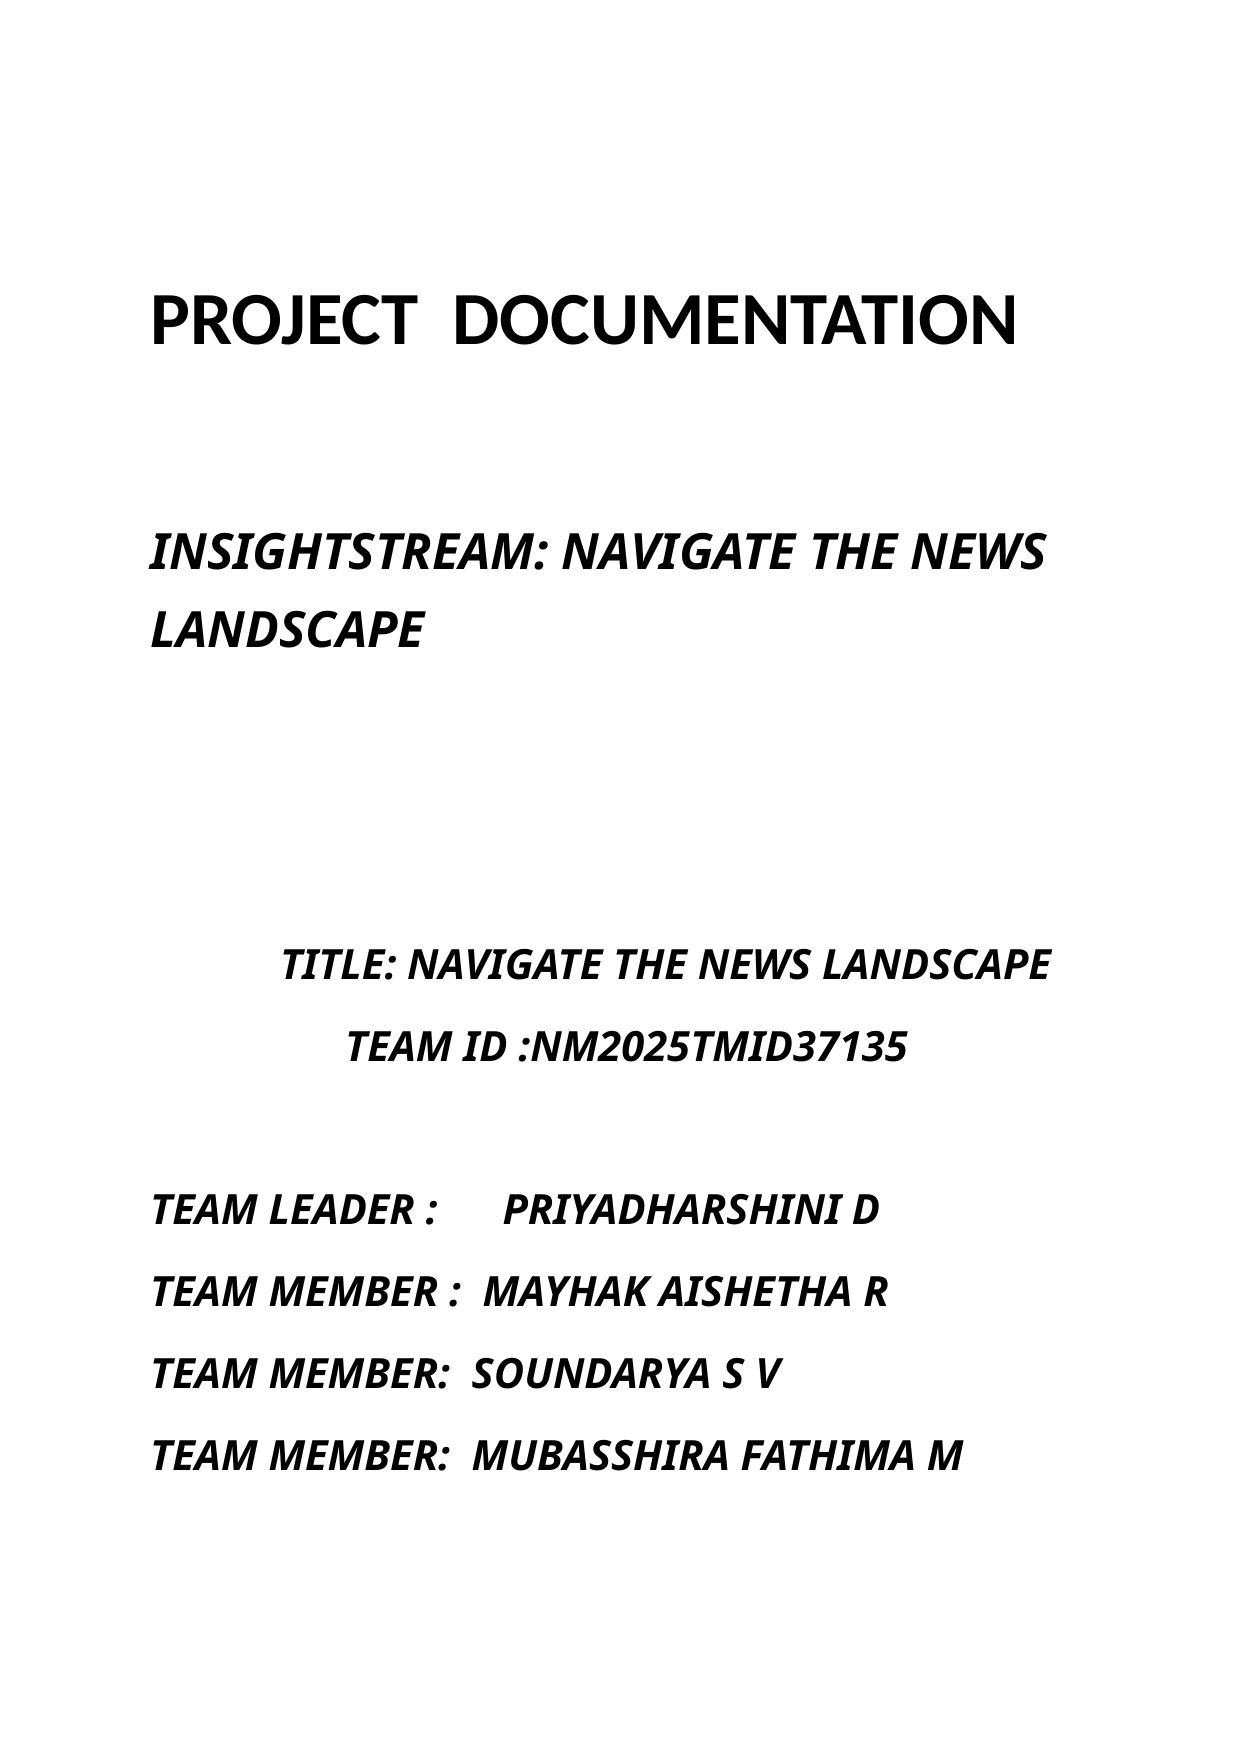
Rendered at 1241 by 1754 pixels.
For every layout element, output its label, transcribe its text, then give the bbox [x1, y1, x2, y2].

text TEAM MEMBER: MUBASSHIRA FATHIMA M [150, 1426, 1090, 1483]
text INSIGHTSTREAM: NAVIGATE THE NEWS LANDSCAPE [150, 516, 1090, 662]
text TEAM ID :NM2025TMID37135 [150, 1016, 1090, 1073]
text PROJECT DOCUMENTATION [150, 272, 1090, 363]
text TITLE: NAVIGATE THE NEWS LANDSCAPE [150, 934, 1090, 991]
text TEAM MEMBER : MAYHAK AISHETHA R [150, 1262, 1090, 1319]
text TEAM LEADER : PRIYADHARSHINI D [150, 1180, 1090, 1237]
text TEAM MEMBER: SOUNDARYA S V [150, 1344, 1090, 1401]
